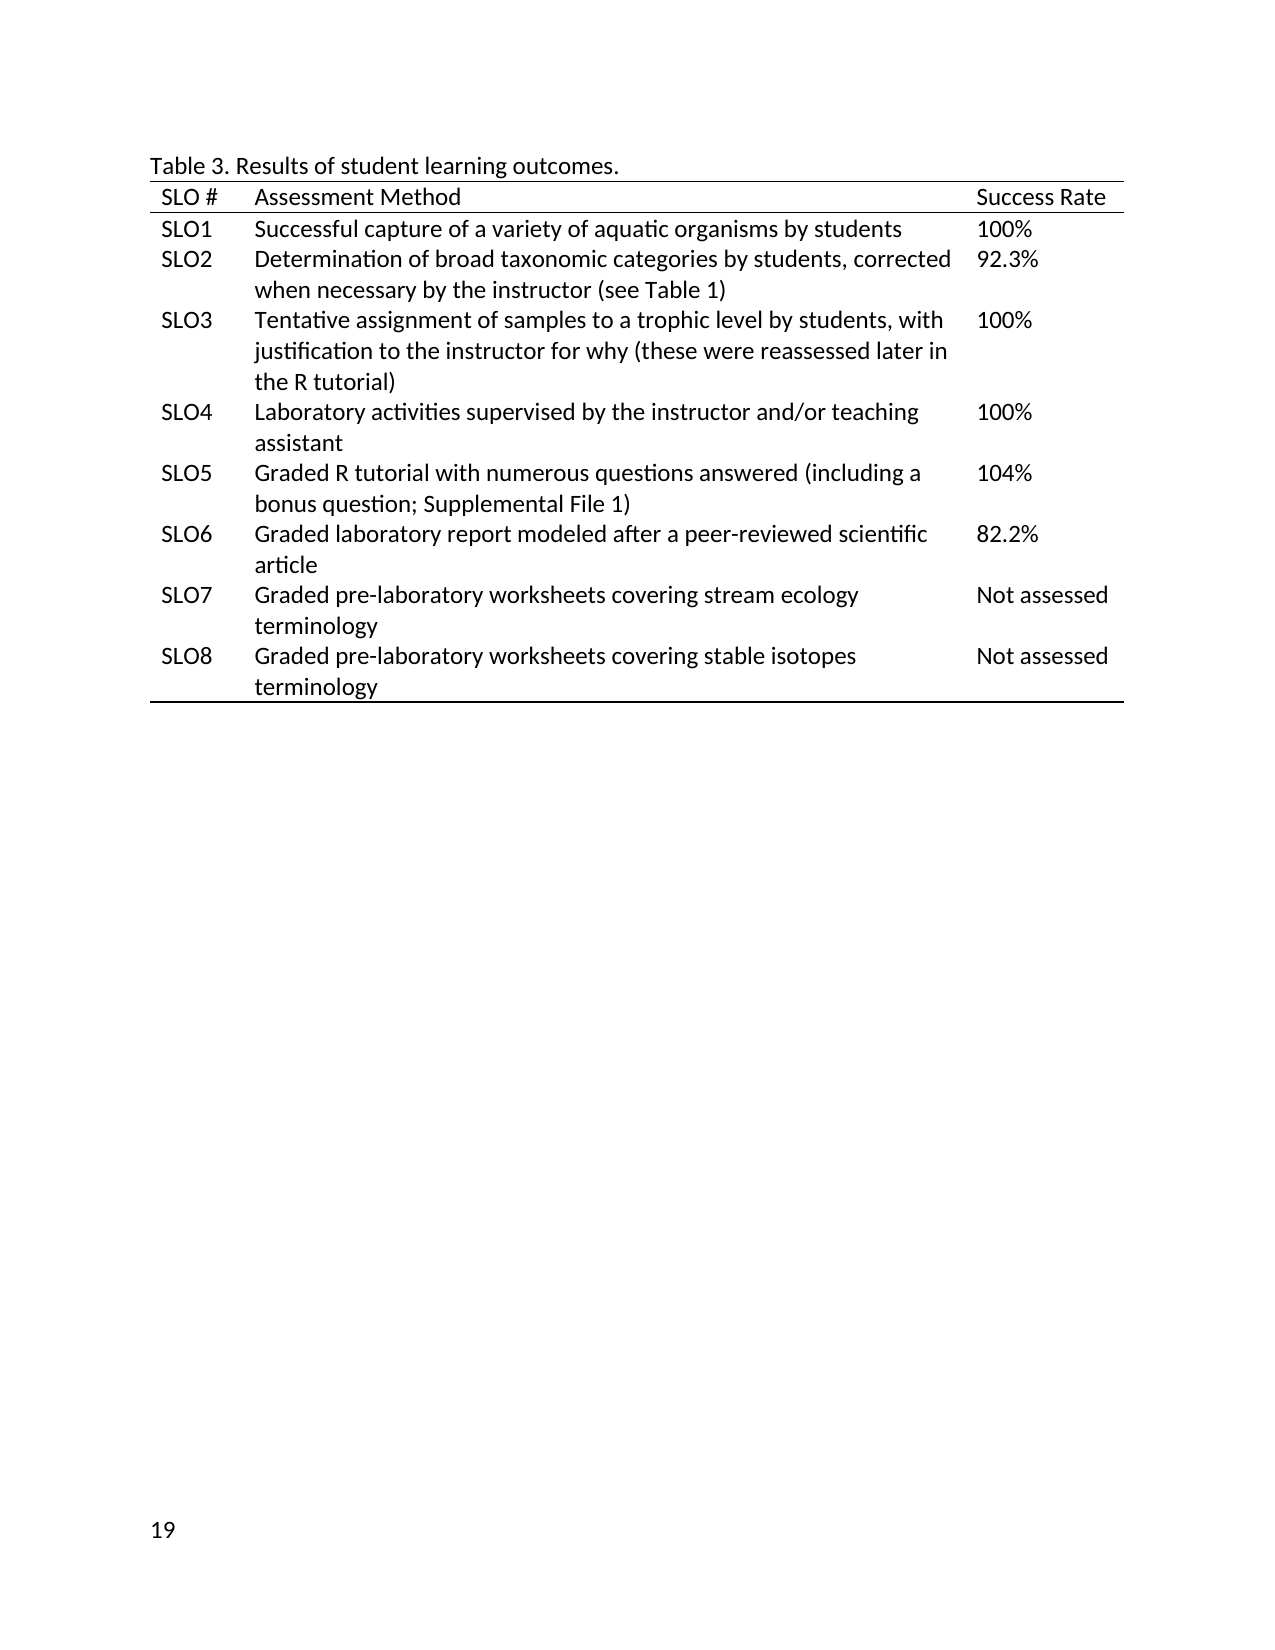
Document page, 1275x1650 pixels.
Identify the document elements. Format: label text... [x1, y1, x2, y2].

text Table 3. Results of student learning outcomes. [150, 150, 1125, 181]
table_cell SLO7 [150, 579, 243, 640]
table_cell Laboratory activities supervised by the instructor and/or teaching assistant [243, 396, 965, 457]
table_cell SLO2 [150, 244, 243, 305]
table_cell Successful capture of a variety of aquatic organisms by students [243, 213, 965, 244]
table_cell Graded laboratory report modeled after a peer-reviewed scientific article [243, 518, 965, 579]
table_header Success Rate [965, 182, 1124, 212]
table_cell Graded R tutorial with numerous questions answered (including a bonus question; Supplemental File 1) [243, 457, 965, 518]
table_cell 100% [965, 305, 1124, 396]
table_cell 82.2% [965, 518, 1124, 579]
table_cell Tentative assignment of samples to a trophic level by students, with justification to the instructor for why (these were reassessed later in the R tutorial) [243, 305, 965, 396]
table_cell Graded pre-laboratory worksheets covering stream ecology terminology [243, 579, 965, 640]
table_cell SLO6 [150, 518, 243, 579]
table_cell Not assessed [965, 579, 1124, 640]
table_header Assessment Method [243, 182, 965, 212]
table_cell 100% [965, 213, 1124, 244]
table_cell SLO8 [150, 640, 243, 701]
table_cell SLO3 [150, 305, 243, 396]
table_cell 100% [965, 396, 1124, 457]
table_cell 92.3% [965, 244, 1124, 305]
table_cell Determination of broad taxonomic categories by students, corrected when necessary by the instructor (see Table 1) [243, 244, 965, 305]
table_cell SLO4 [150, 396, 243, 457]
table_cell Graded pre-laboratory worksheets covering stable isotopes terminology [243, 640, 965, 701]
table_cell 104% [965, 457, 1124, 518]
table_cell SLO1 [150, 213, 243, 244]
table_cell Not assessed [965, 640, 1124, 701]
table_cell SLO5 [150, 457, 243, 518]
table_header SLO # [150, 182, 243, 212]
